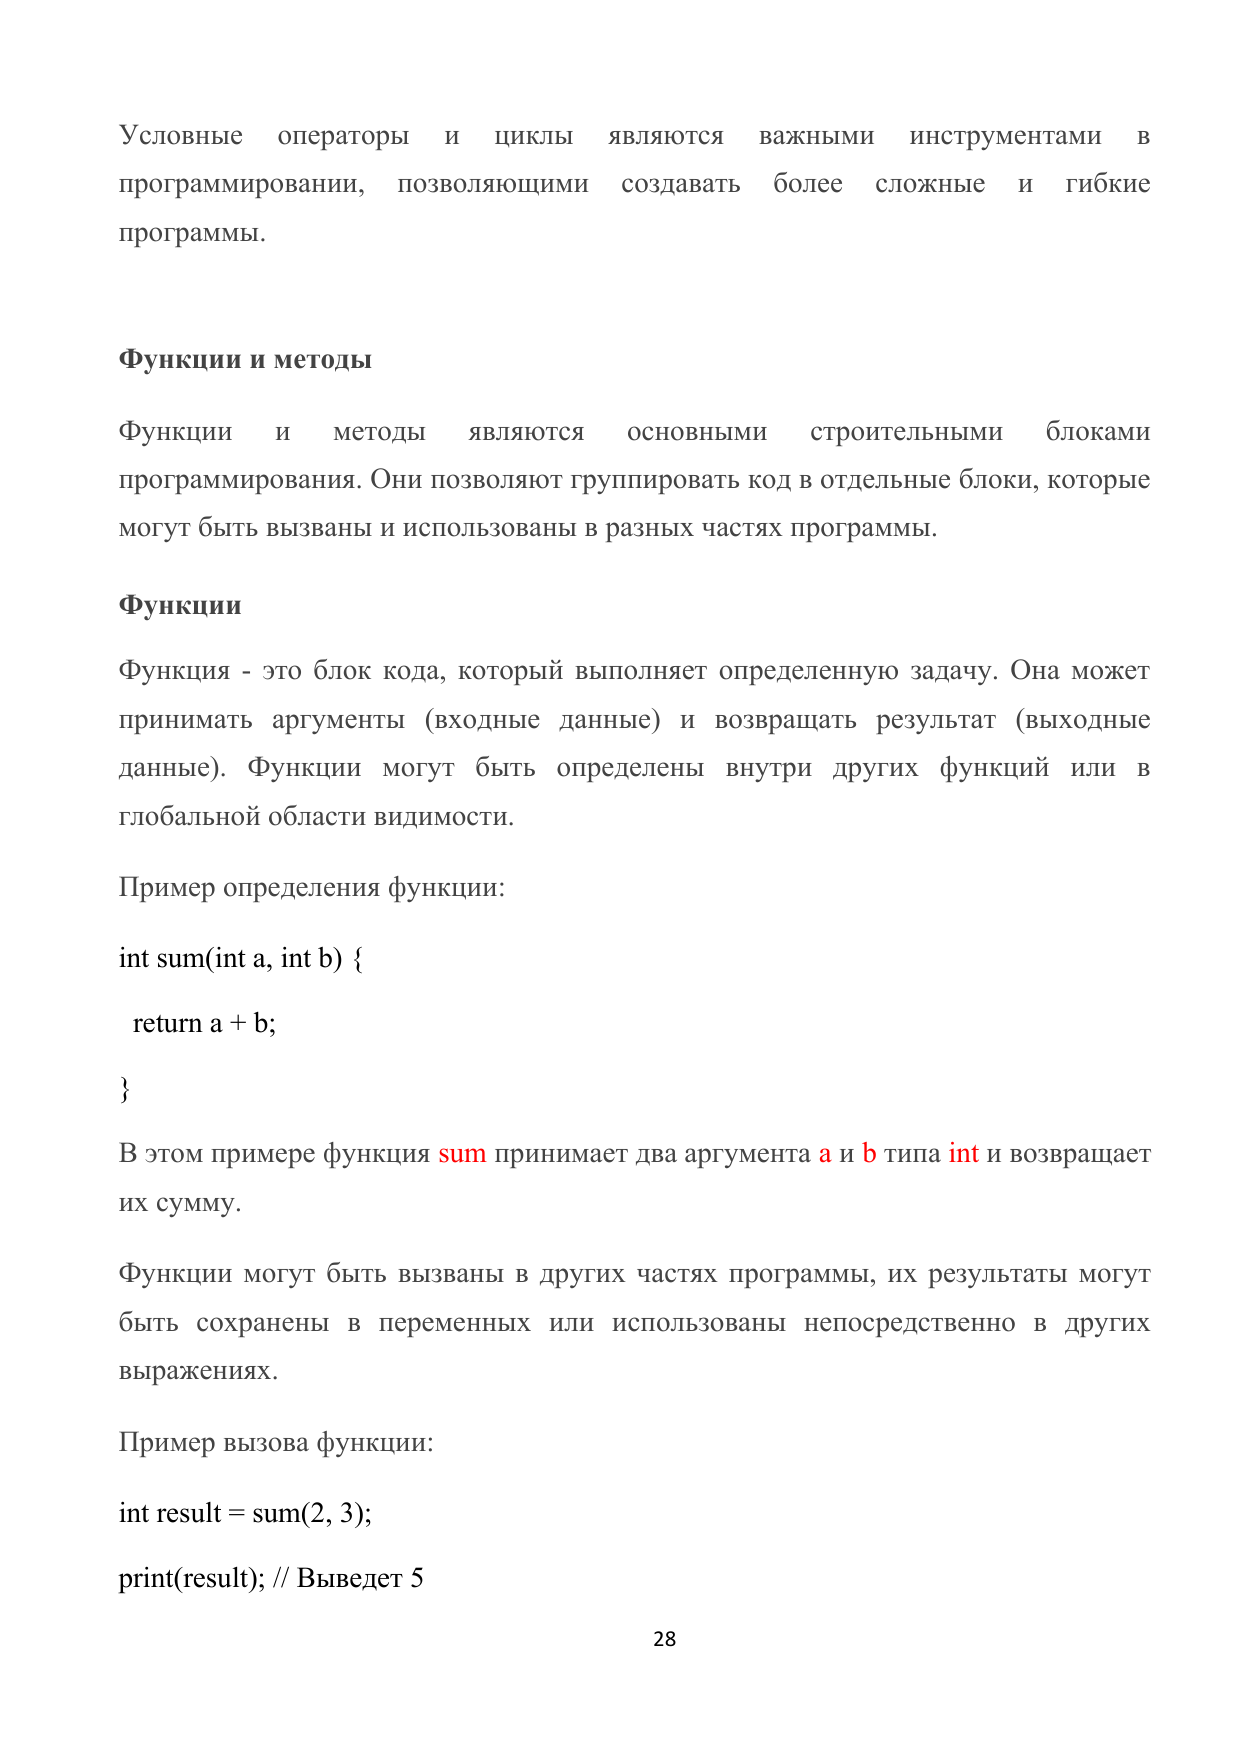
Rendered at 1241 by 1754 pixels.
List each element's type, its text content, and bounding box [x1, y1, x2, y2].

text return a + b; [118, 1007, 1152, 1039]
text int sum(int a, int b) { [118, 942, 1152, 974]
text Пример определения функции: [118, 870, 1152, 902]
text Пример вызова функции: [118, 1425, 1152, 1457]
text Функции могут быть вызваны в других частях программы, их результаты могут быть сохранены в переменных или использованы непосредственно в других выражениях. [118, 1257, 1152, 1386]
subtitle Функции [118, 588, 1152, 621]
text Условные операторы и циклы являются важными инструментами в программировании, позволяющими создавать более сложные и гибкие программы. [118, 118, 1152, 247]
text } [118, 1072, 1152, 1104]
text print(result); // Выведет 5 [118, 1561, 1152, 1594]
text Функция - это блок кода, который выполняет определенную задачу. Она может принимать аргументы (входные данные) и возвращать результат (выходные данные). Функции могут быть определены внутри других функций или в глобальной области видимости. [118, 653, 1152, 831]
text Функции и методы являются основными строительными блоками программирования. Они позволяют группировать код в отдельные блоки, которые могут быть вызваны и использованы в разных частях программы. [118, 414, 1152, 543]
text int result = sum(2, 3); [118, 1496, 1152, 1528]
text В этом примере функция sum принимает два аргумента a и b типа int и возвращает их сумму. [118, 1137, 1152, 1218]
subtitle Функции и методы [118, 343, 1152, 375]
